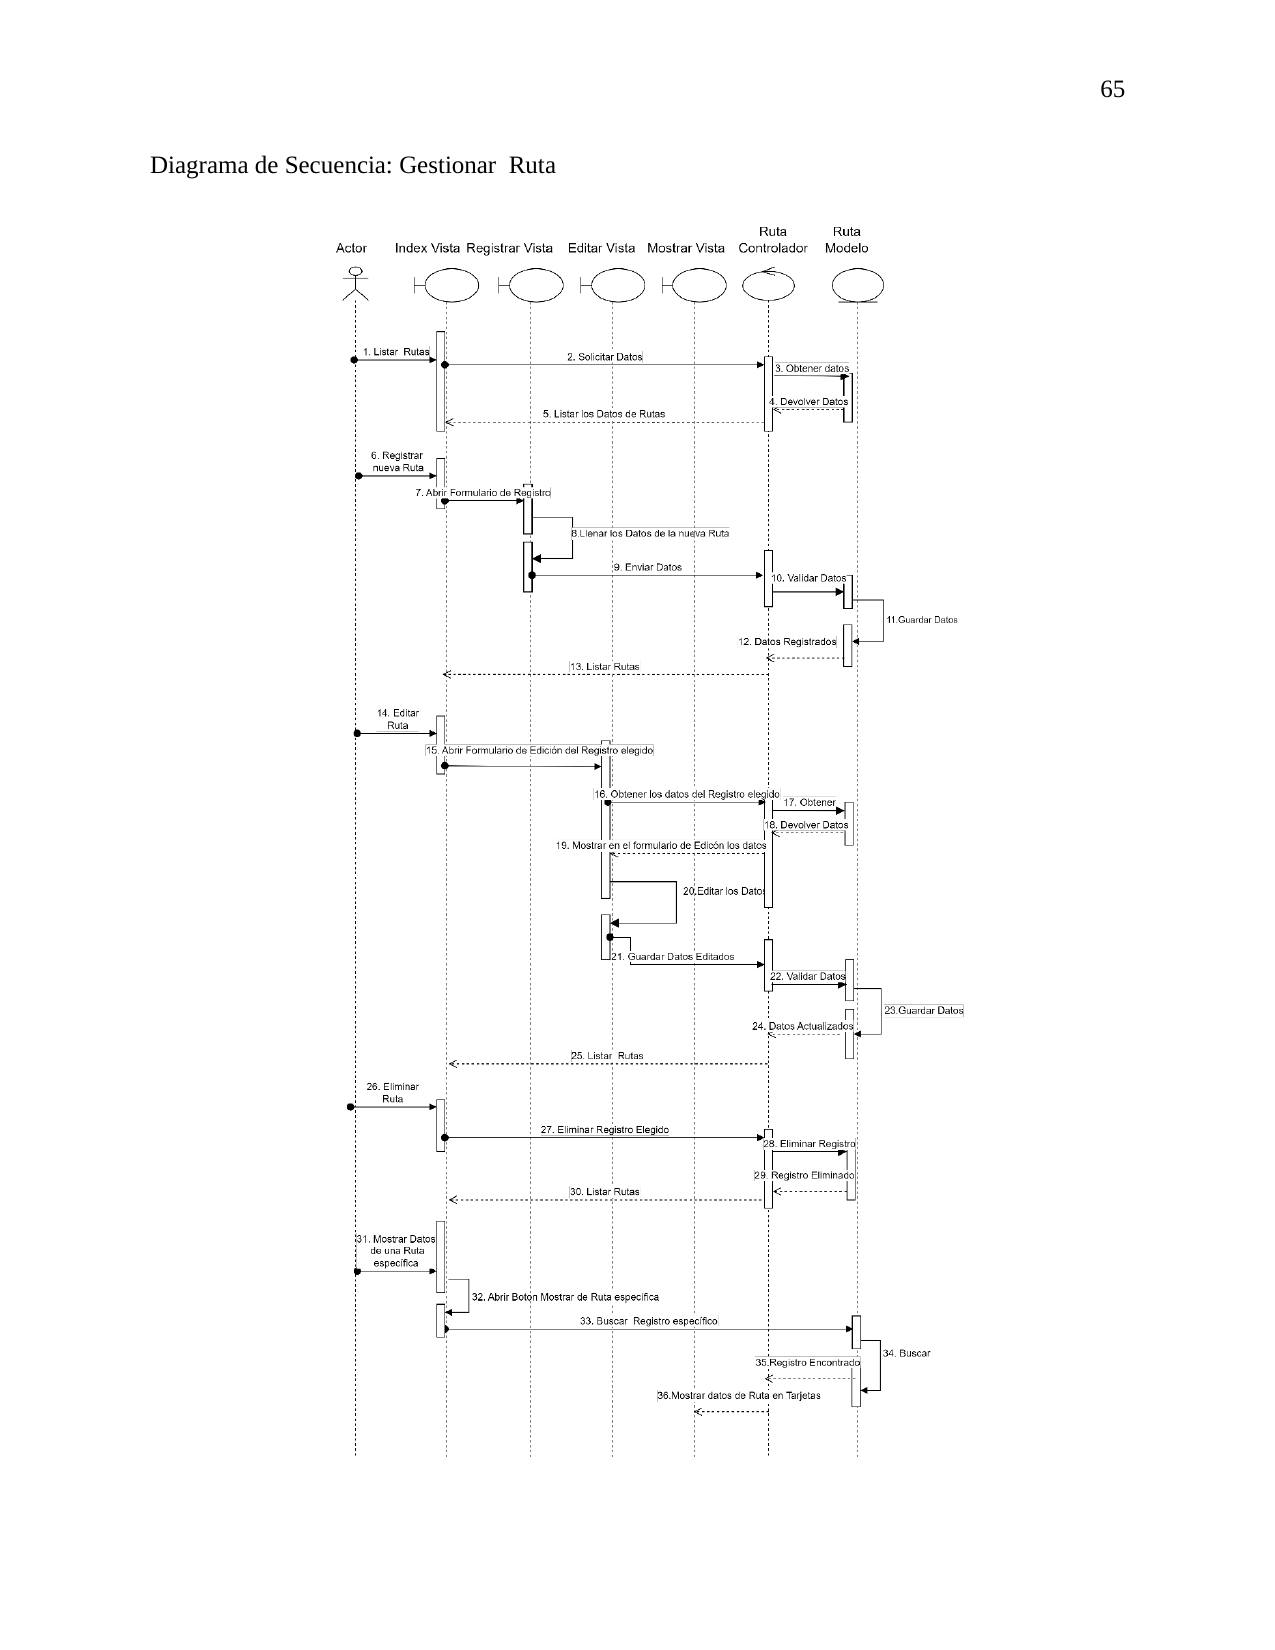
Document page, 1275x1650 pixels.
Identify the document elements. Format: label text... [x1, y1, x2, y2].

picture [320, 211, 972, 1457]
text Diagrama de Secuencia: Gestionar Ruta [150, 150, 1125, 179]
